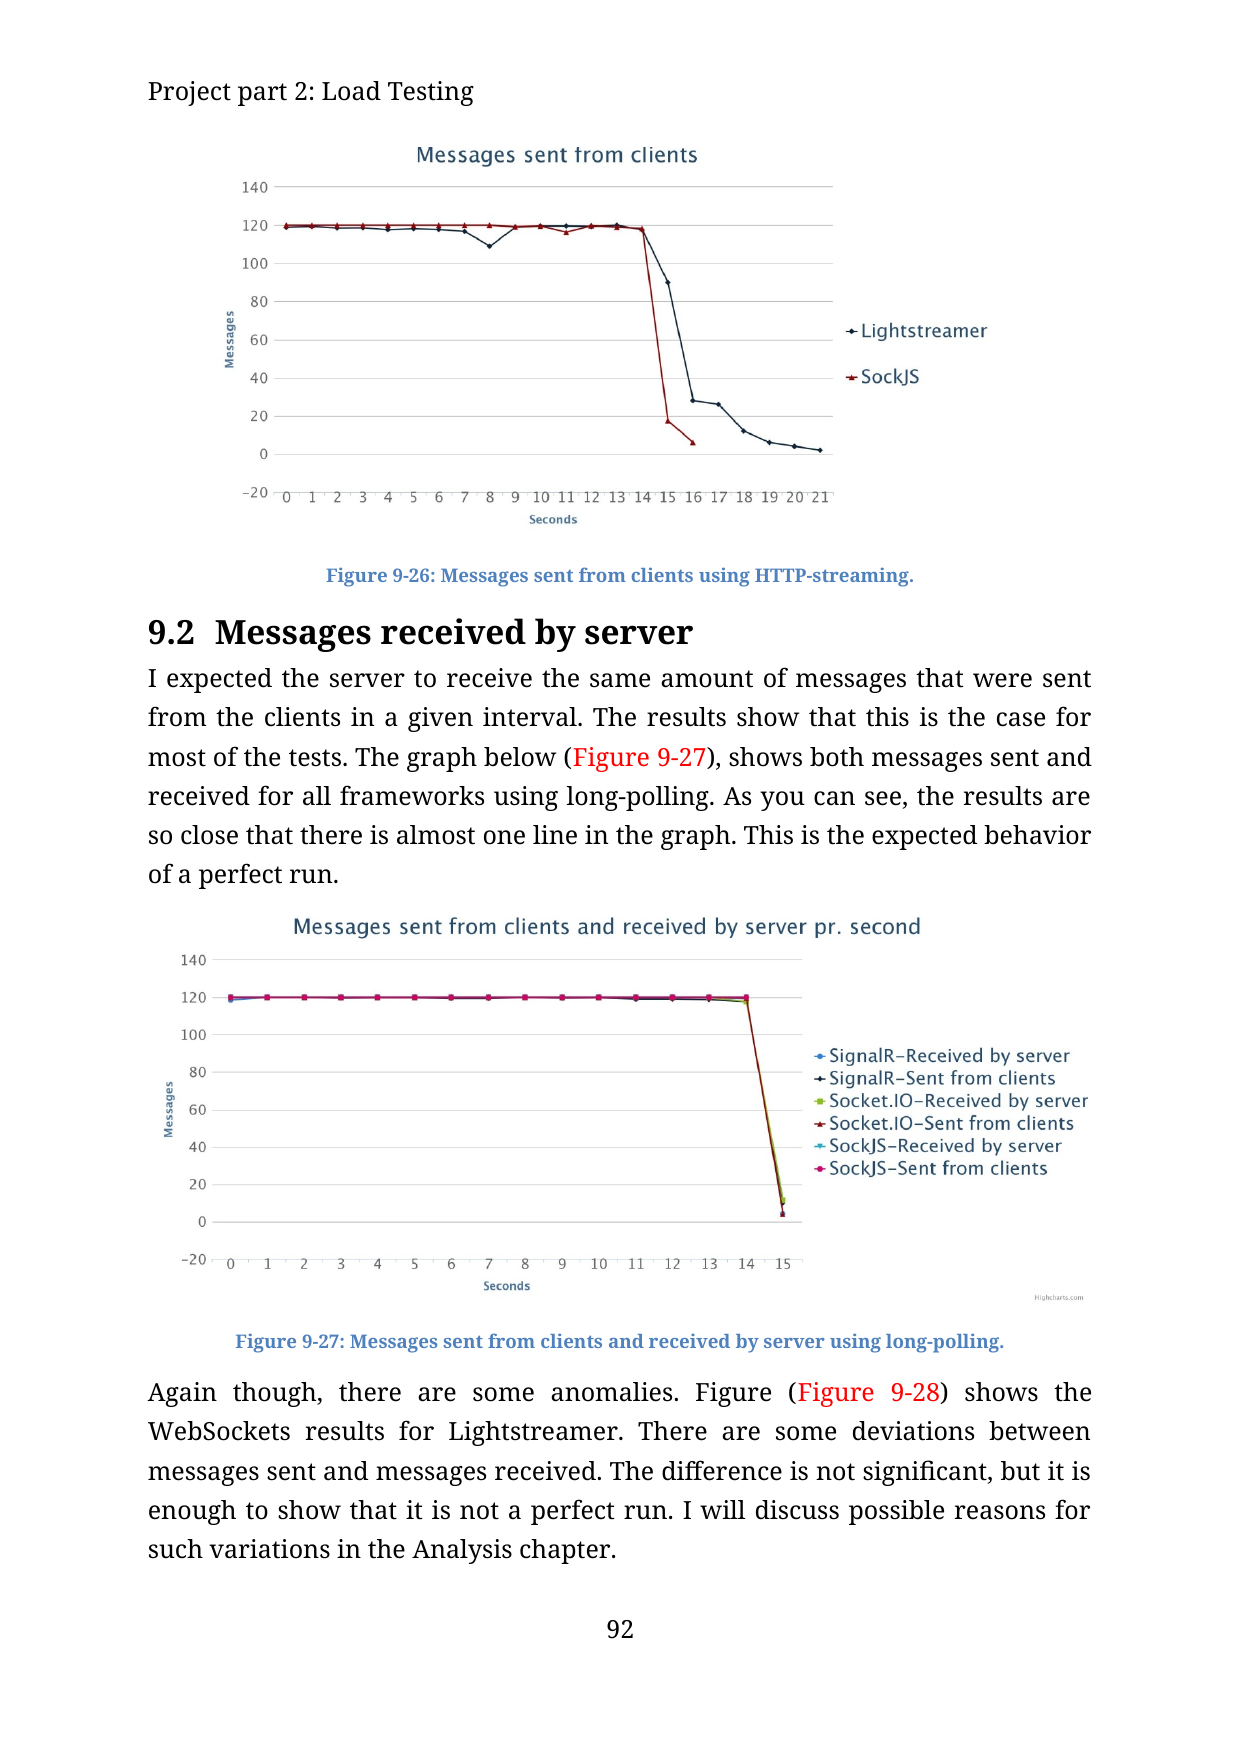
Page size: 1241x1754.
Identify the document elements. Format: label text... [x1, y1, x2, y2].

picture [214, 147, 1026, 537]
picture [151, 916, 1089, 1303]
subtitle Messages received by server [148, 609, 1092, 654]
